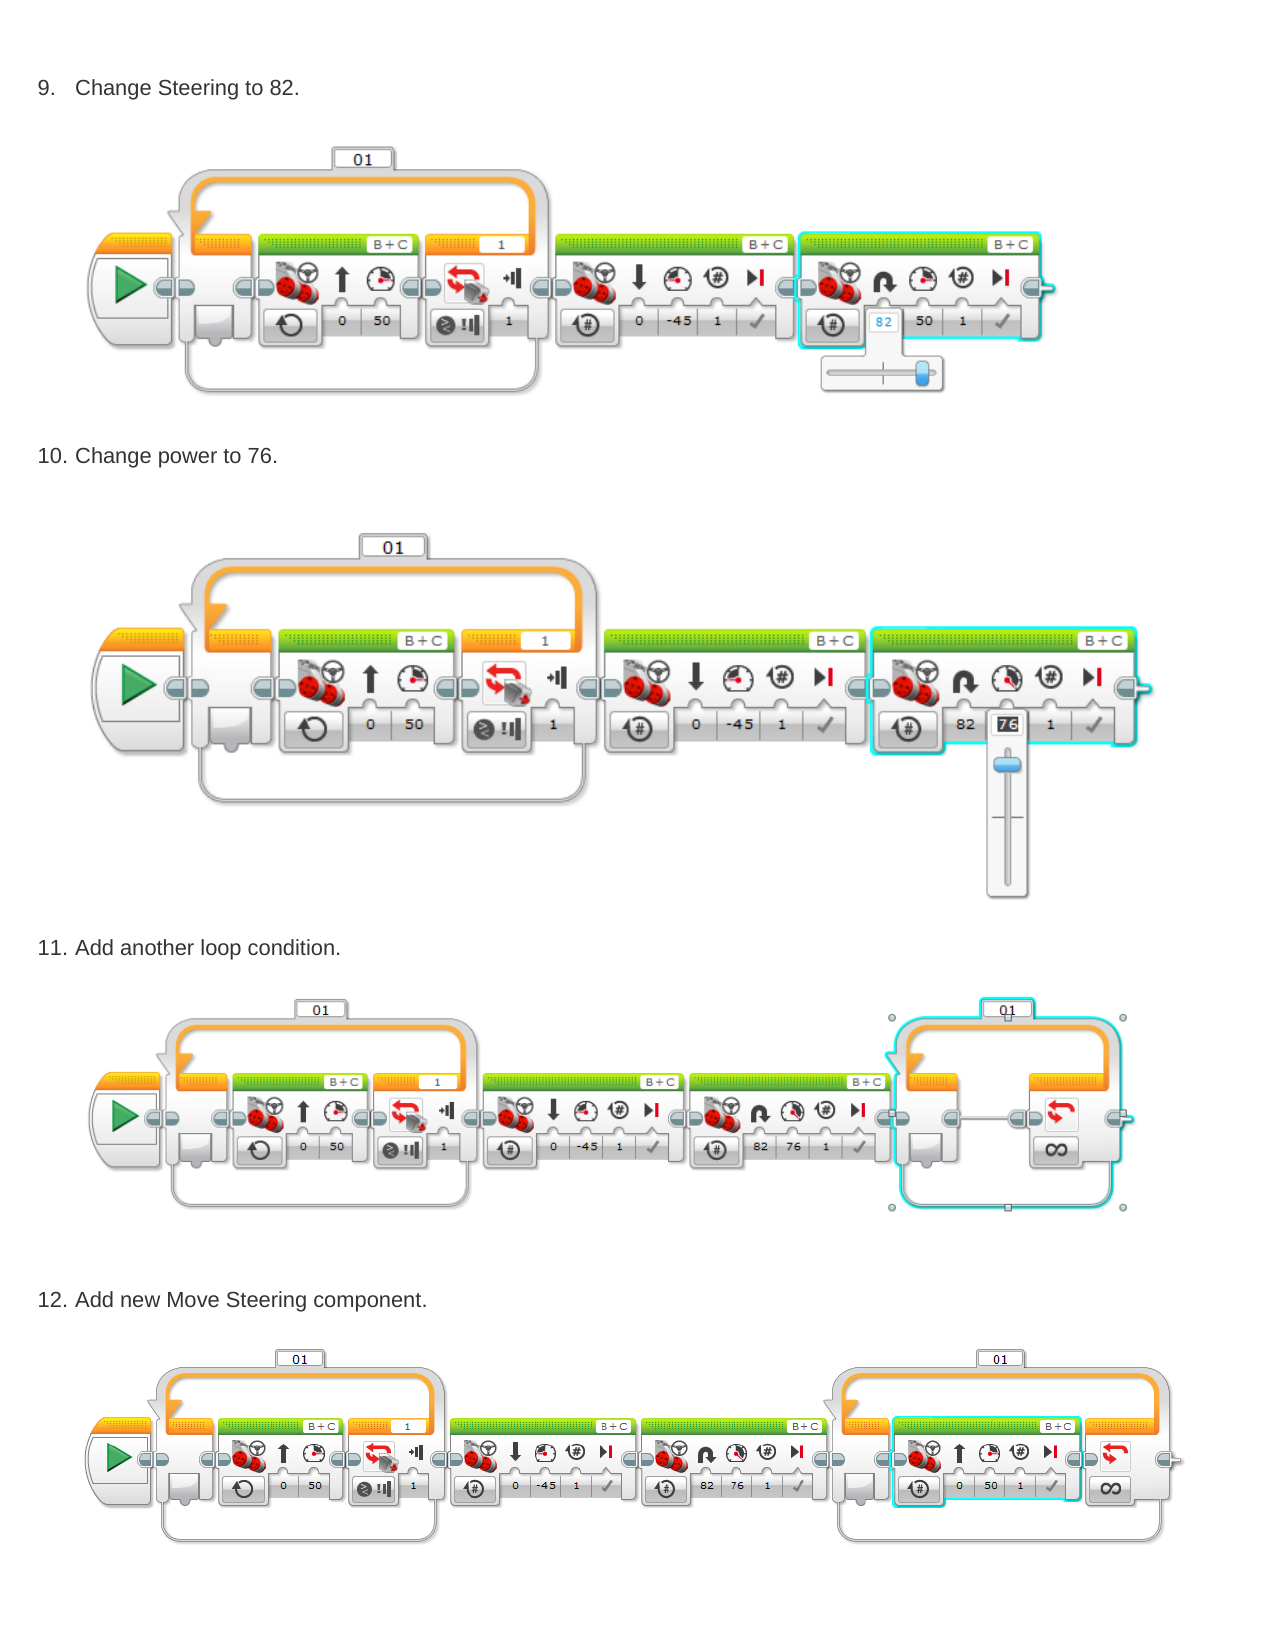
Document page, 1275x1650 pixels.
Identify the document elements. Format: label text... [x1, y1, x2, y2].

picture [75, 518, 1168, 910]
picture [75, 1337, 1195, 1554]
picture [75, 125, 1066, 419]
picture [75, 984, 1145, 1235]
